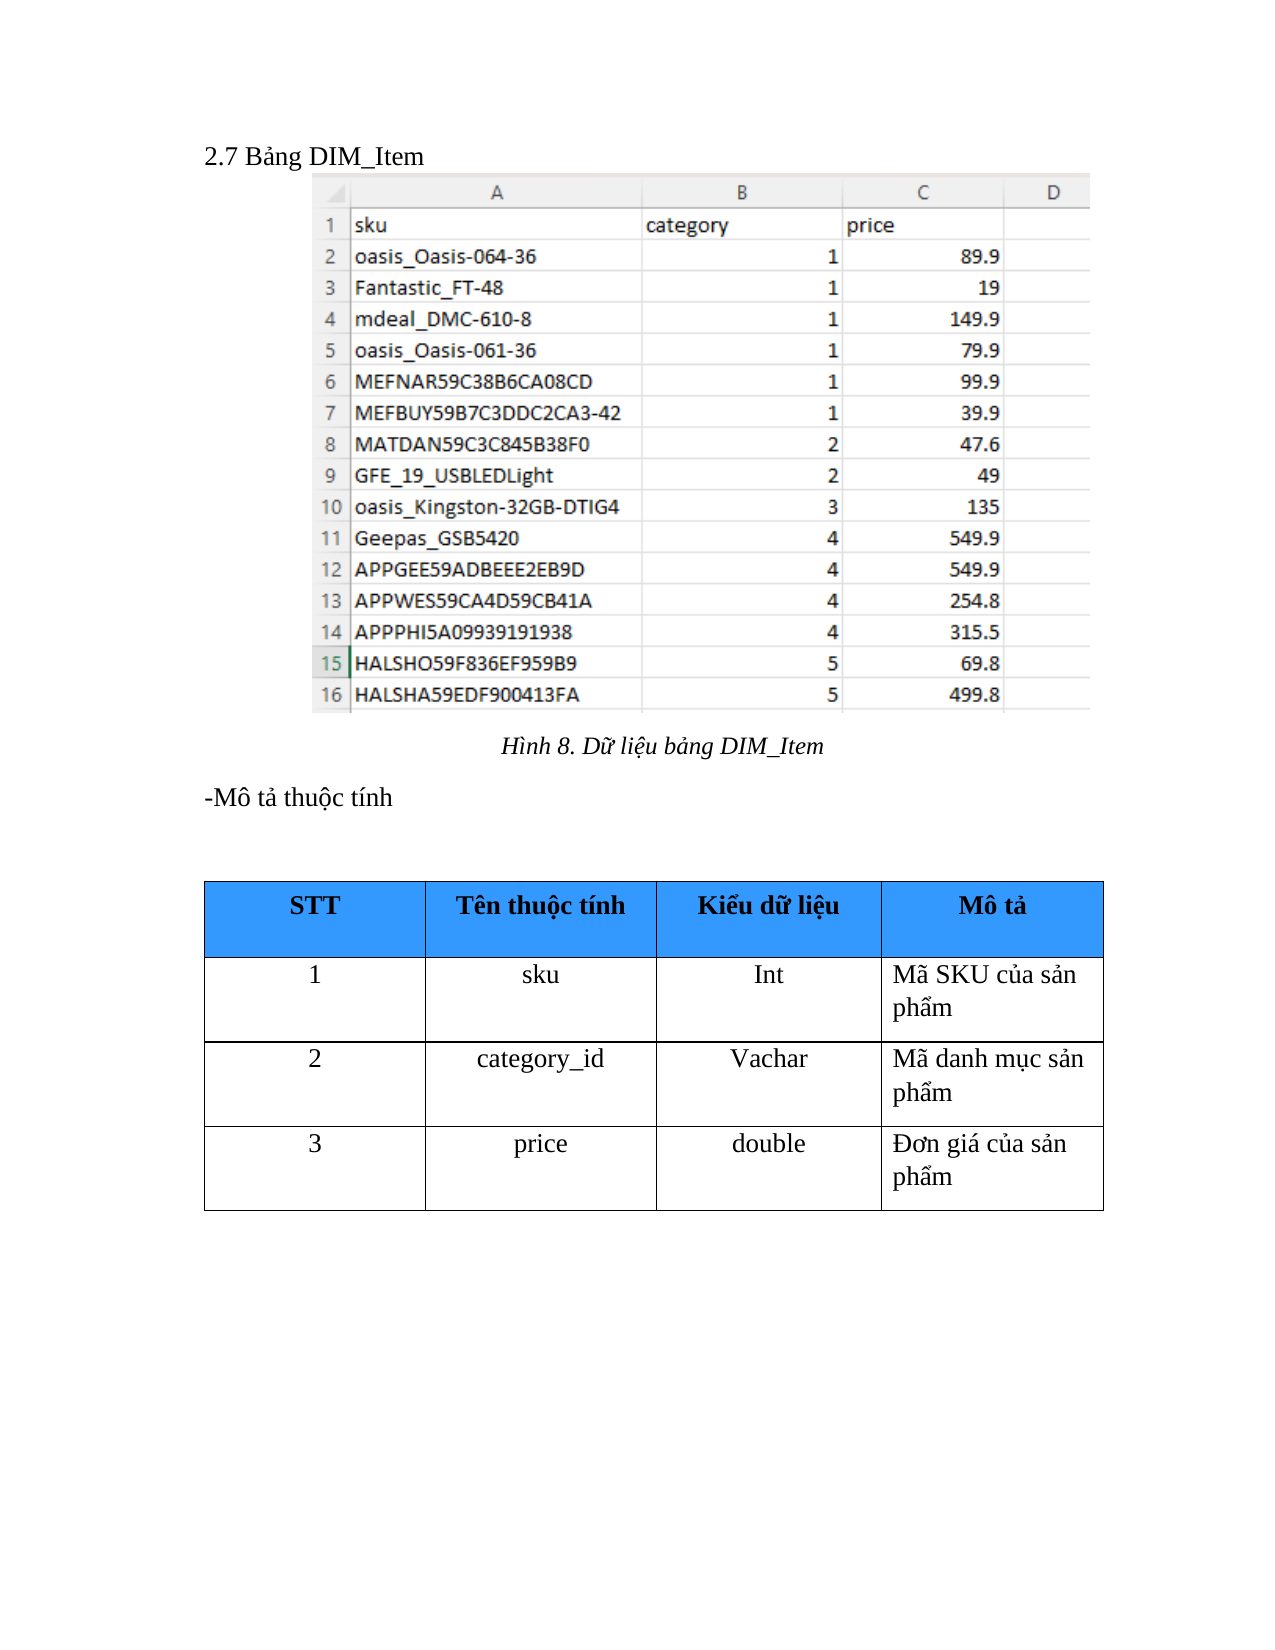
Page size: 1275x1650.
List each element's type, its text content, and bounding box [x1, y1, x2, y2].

table_cell Mã SKU của sản phẩm [882, 958, 1103, 1041]
table_cell 3 [205, 1127, 425, 1210]
table_cell 1 [205, 958, 425, 1041]
table_header Kiểu dữ liệu [657, 882, 881, 957]
table_cell sku [426, 958, 656, 1041]
table_cell Int [657, 958, 881, 1041]
text -Mô tả thuộc tính [204, 781, 1198, 812]
table_header Mô tả [882, 882, 1103, 957]
table_cell Mã danh mục sản phẩm [882, 1043, 1103, 1126]
subtitle 2.7 Bảng DIM_Item [129, 139, 1198, 171]
table_cell double [657, 1127, 881, 1210]
table_header STT [205, 882, 425, 957]
table_cell Vachar [657, 1043, 881, 1126]
table_cell 2 [205, 1043, 425, 1126]
table_cell price [426, 1127, 656, 1210]
table_header Tên thuộc tính [426, 882, 656, 957]
table_cell Đơn giá của sản phẩm [882, 1127, 1103, 1210]
table_cell category_id [426, 1043, 656, 1126]
text Hình 8. Dữ liệu bảng DIM_Item [129, 731, 1198, 760]
picture [312, 173, 1091, 713]
